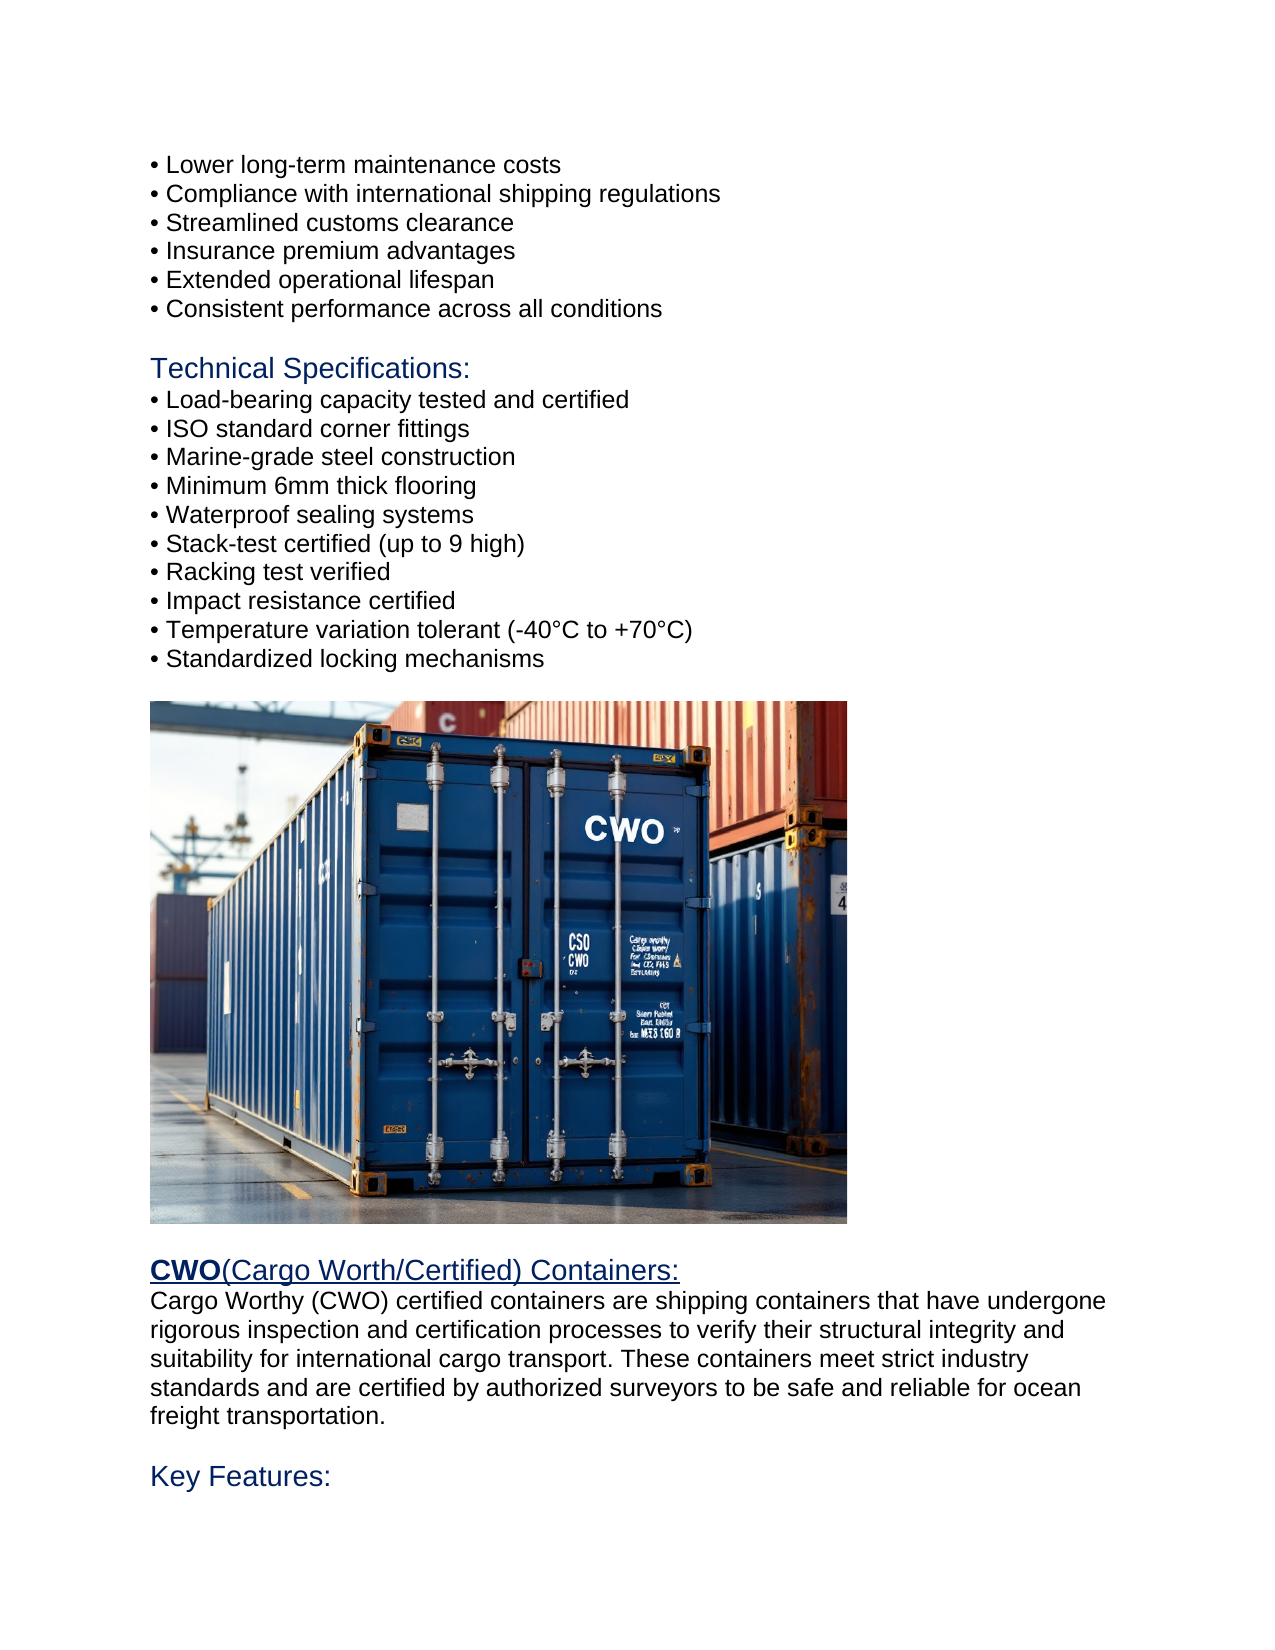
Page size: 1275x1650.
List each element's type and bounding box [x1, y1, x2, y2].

text [150, 1224, 1125, 1492]
picture [150, 701, 848, 1224]
text [150, 150, 1125, 672]
